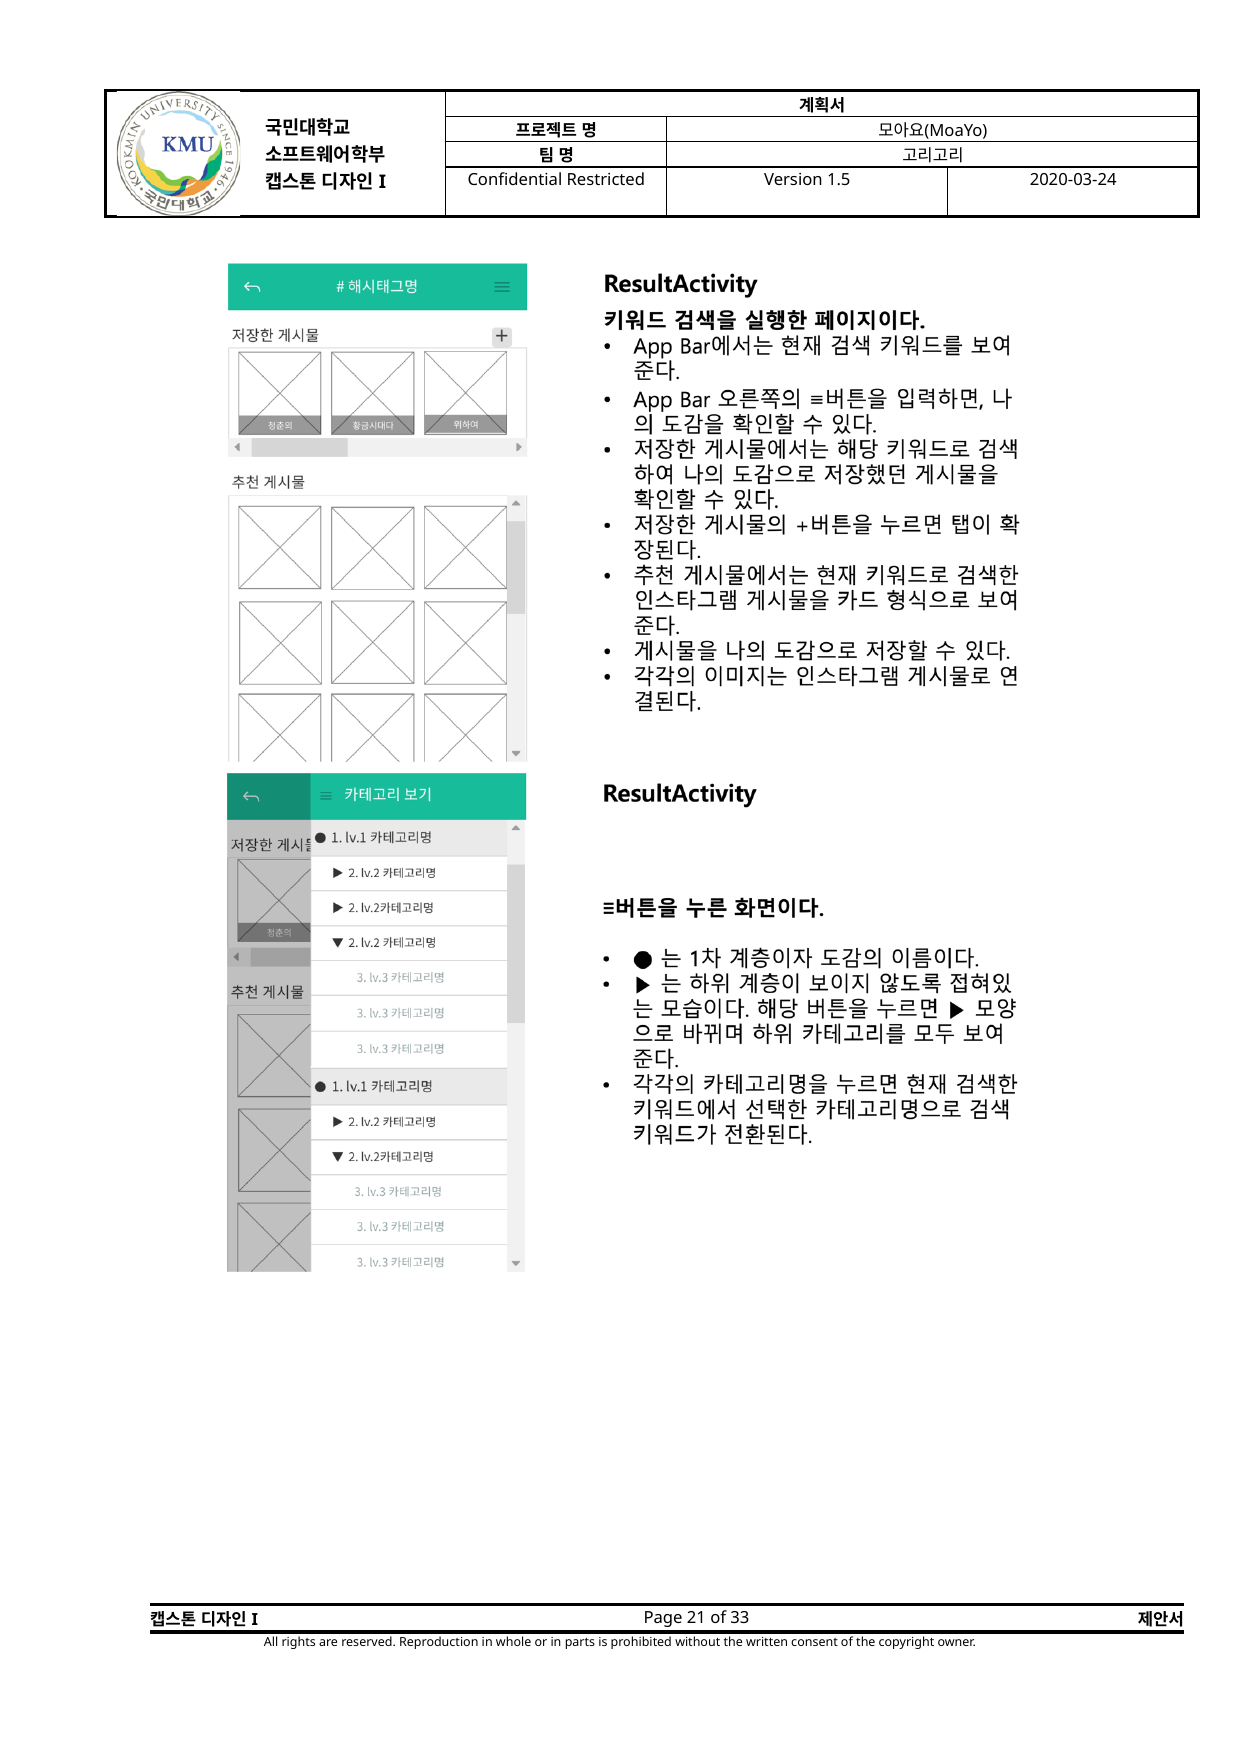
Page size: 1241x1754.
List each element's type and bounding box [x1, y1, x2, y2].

picture [150, 246, 1085, 1285]
picture [116, 91, 241, 216]
